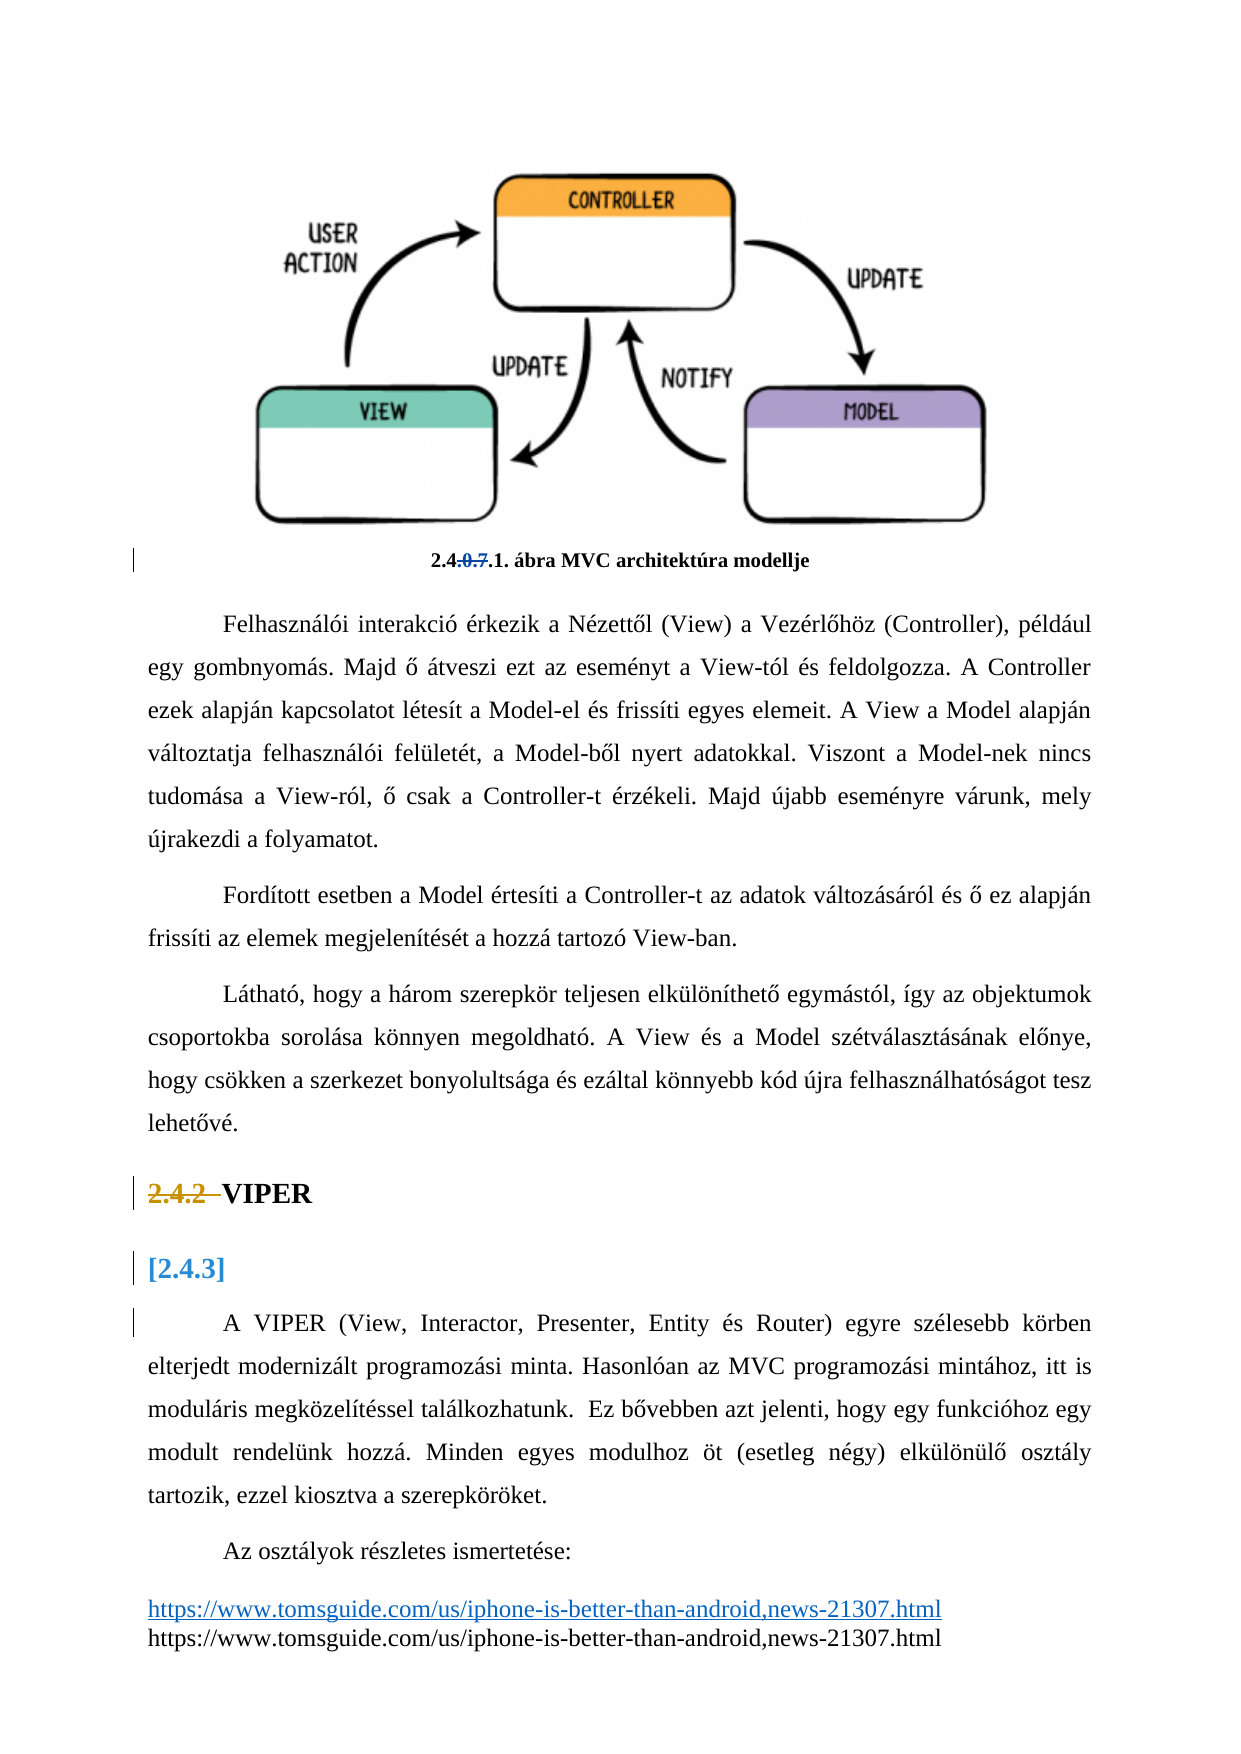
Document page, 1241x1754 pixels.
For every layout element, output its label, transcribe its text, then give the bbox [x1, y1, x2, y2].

text Az osztályok részletes ismertetése: [148, 1536, 1092, 1565]
subtitle VIPER [148, 1176, 1092, 1210]
picture [245, 160, 996, 536]
text 2.4.1. ábra MVC architektúra modellje [148, 548, 1092, 572]
text Felhasználói interakció érkezik a Nézettől (View) a Vezérlőhöz (Controller), például egy gombnyomás. Majd ő átveszi ezt az eseményt a View-tól és feldolgozza. A Controller ezek alapján kapcsolatot létesít a Model-el és frissíti egyes elemeit. A View a Model alapján változtatja felhasználói felületét, a Model-ből nyert adatokkal. Viszont a Model-nek nincs tudomása a View-ról, ő csak a Controller-t érzékeli. Majd újabb eseményre várunk, mely újrakezdi a folyamatot. [148, 609, 1092, 853]
text Fordított esetben a Model értesíti a Controller-t az adatok változásáról és ő ez alapján frissíti az elemek megjelenítését a hozzá tartozó View-ban. [148, 880, 1092, 952]
text A VIPER (View, Interactor, Presenter, Entity és Router) egyre szélesebb körben elterjedt modernizált programozási minta. Hasonlóan az MVC programozási mintához, itt is moduláris megközelítéssel találkozhatunk. Ez bővebben azt jelenti, hogy egy funkcióhoz egy modult rendelünk hozzá. Minden egyes modulhoz öt (esetleg négy) elkülönülő osztály tartozik, ezzel kiosztva a szerepköröket. [148, 1308, 1092, 1509]
text Látható, hogy a három szerepkör teljesen elkülöníthető egymástól, így az objektumok csoportokba sorolása könnyen megoldható. A View és a Model szétválasztásának előnye, hogy csökken a szerkezet bonyolultsága és ezáltal könnyebb kód újra felhasználhatóságot tesz lehetővé. [148, 979, 1092, 1137]
